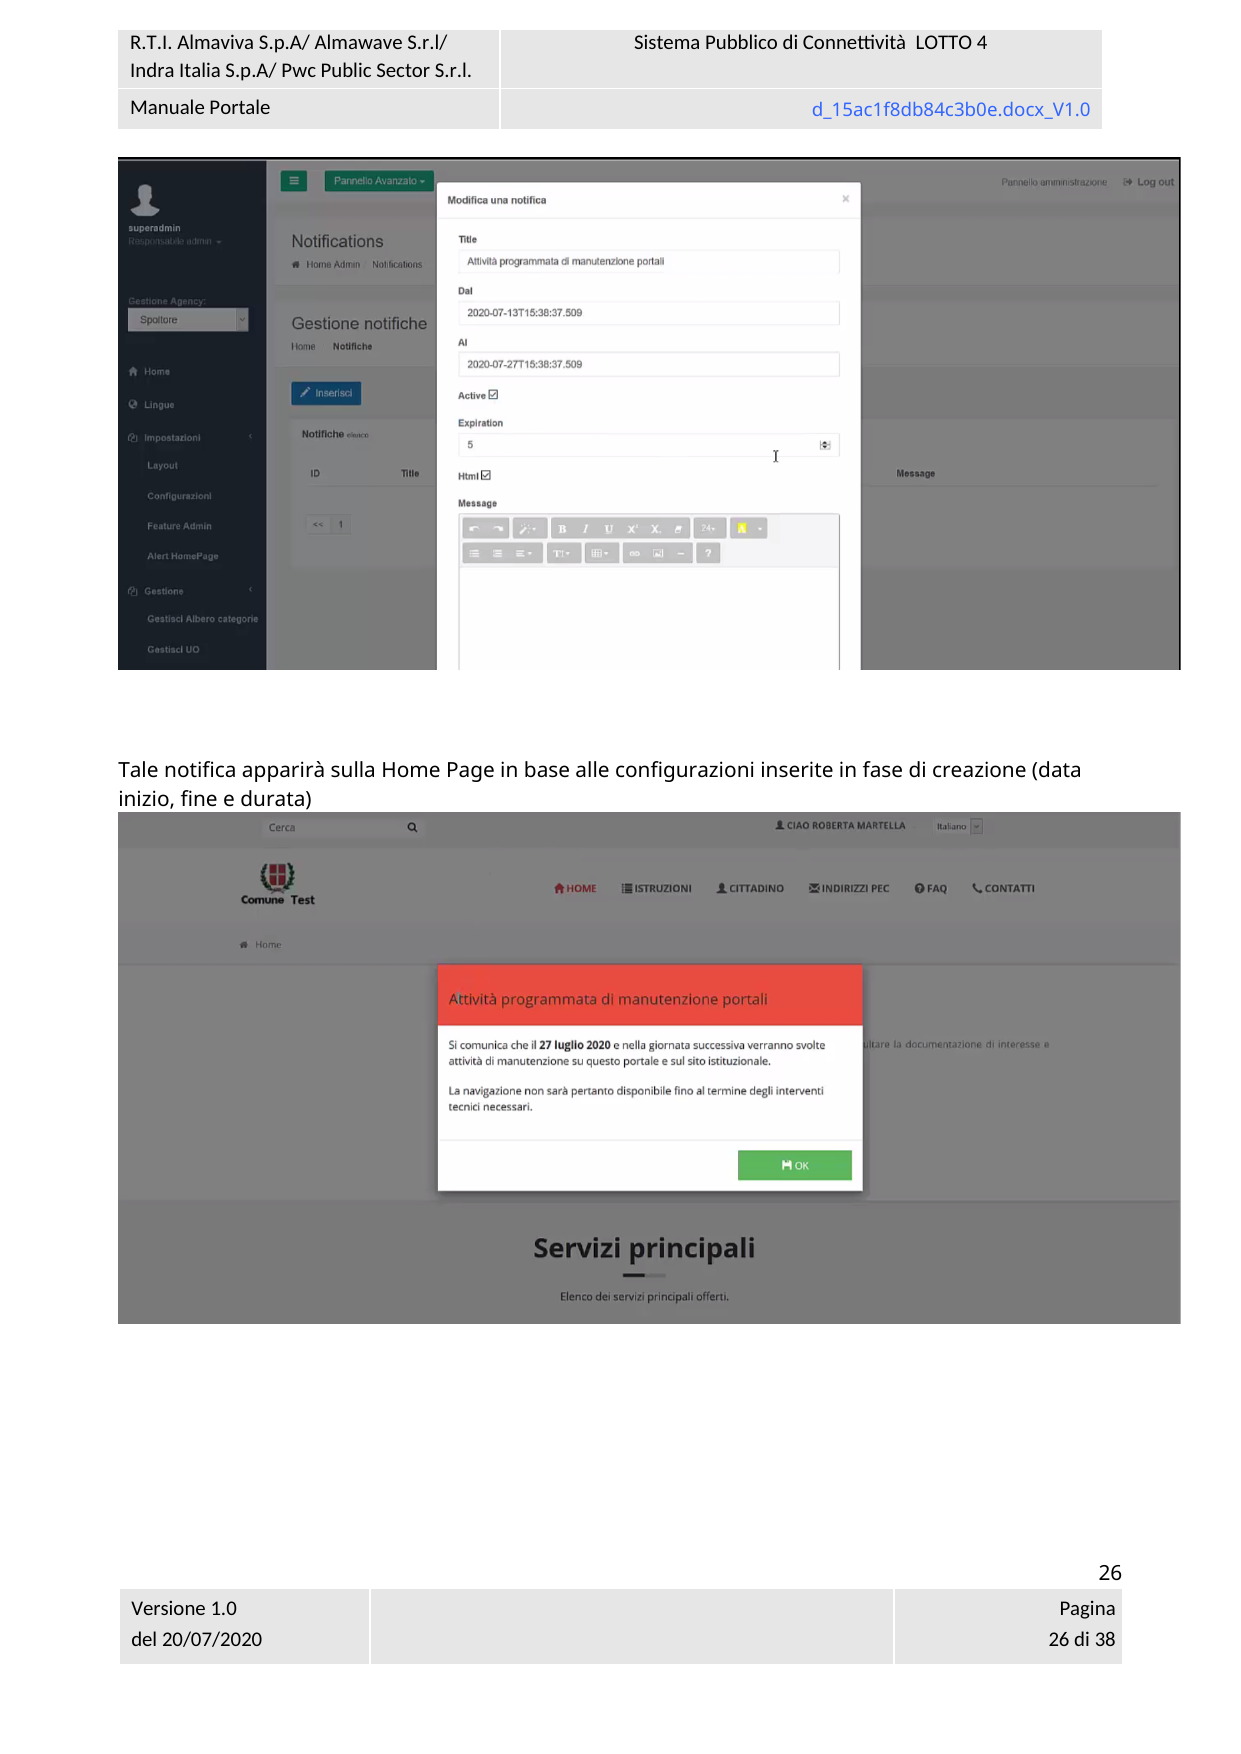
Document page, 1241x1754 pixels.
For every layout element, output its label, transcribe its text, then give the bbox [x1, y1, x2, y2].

picture [118, 812, 1181, 1324]
text Tale notifica apparirà sulla Home Page in base alle configurazioni inserite in fase di creazione (data inizio, fine e durata) [118, 755, 1122, 812]
picture [118, 157, 1181, 670]
